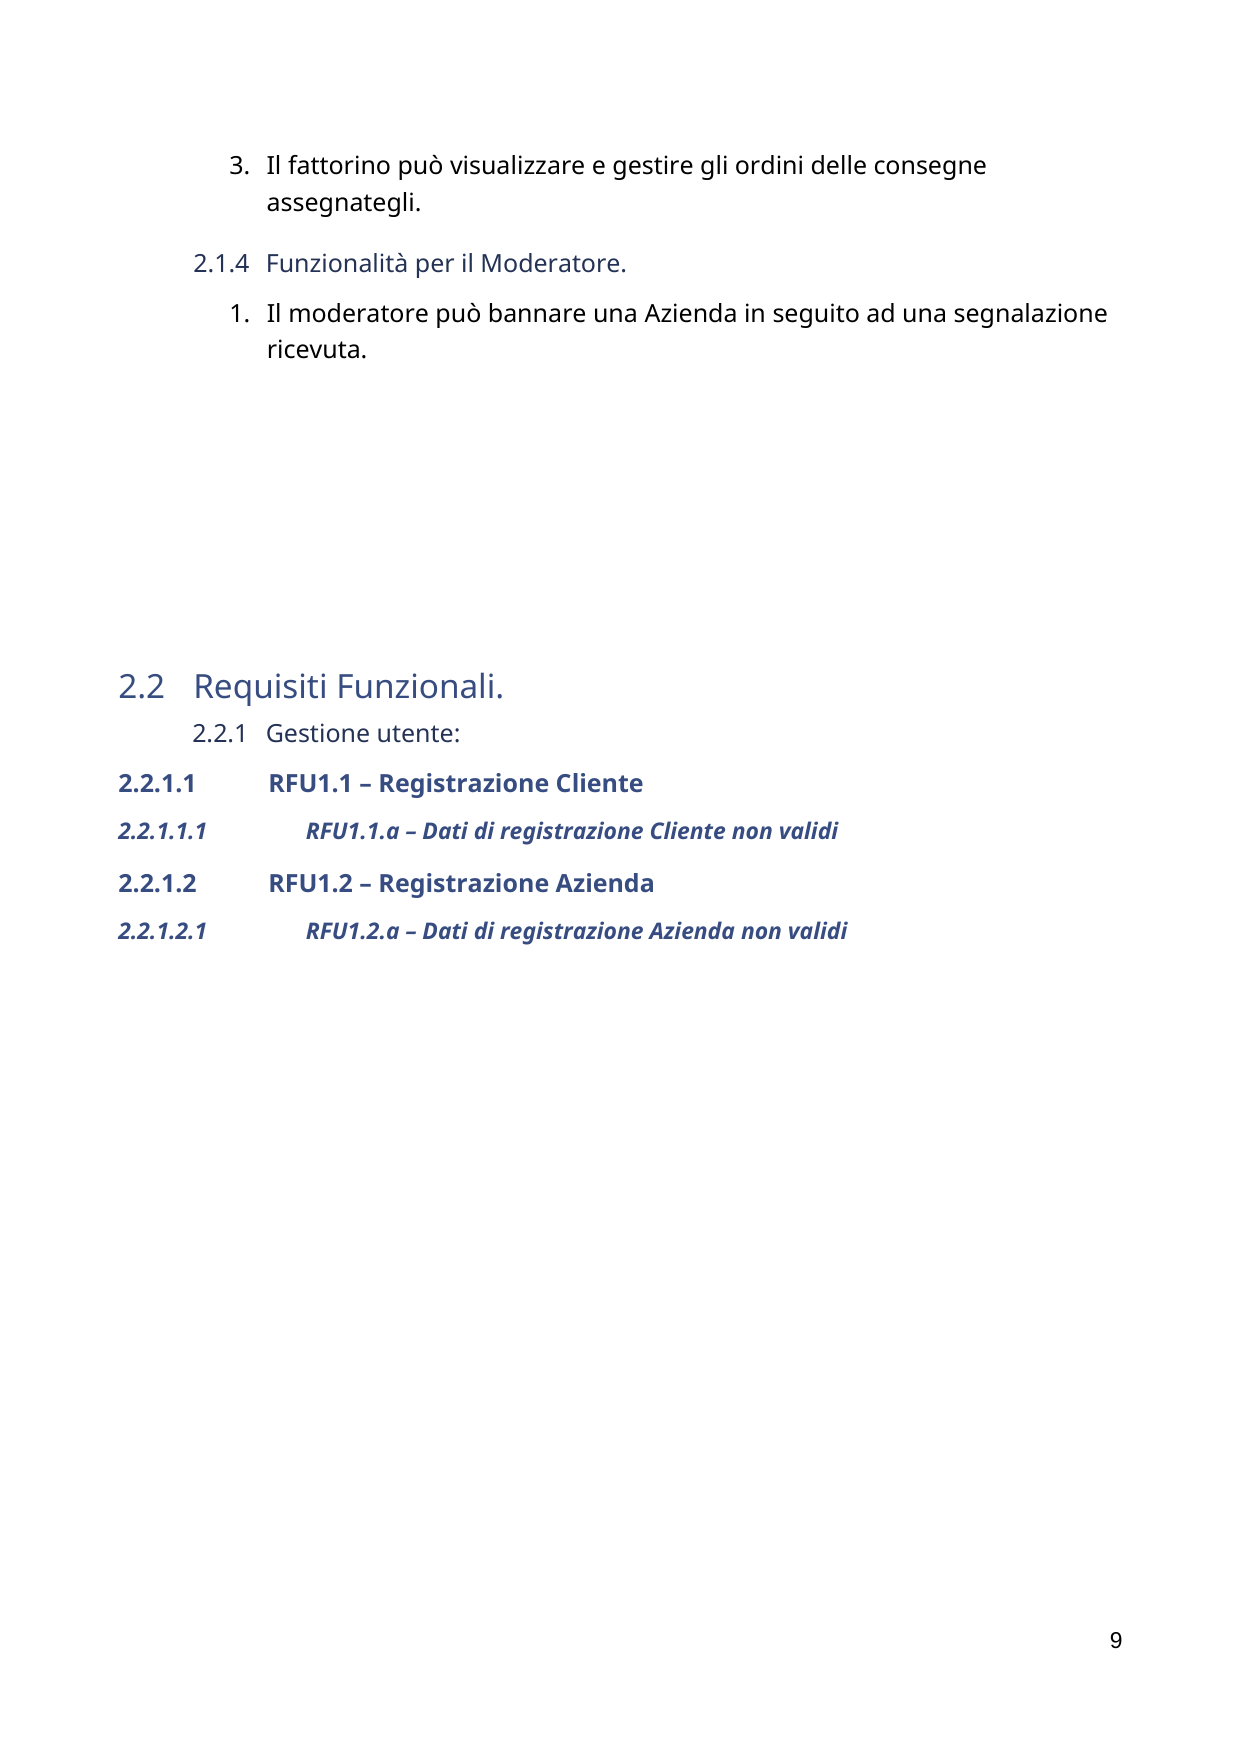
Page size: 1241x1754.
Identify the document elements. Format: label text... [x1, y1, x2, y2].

subtitle RFU1.2 – Registrazione Azienda [118, 866, 1122, 900]
list Il fattorino può visualizzare e gestire gli ordini delle consegne assegnategli. [229, 148, 1122, 218]
subtitle RFU1.1.a – Dati di registrazione Cliente non validi [118, 815, 1122, 847]
subtitle Requisiti Funzionali. [118, 663, 1122, 708]
subtitle Gestione utente: [192, 715, 1122, 749]
subtitle Funzionalità per il Moderatore. [193, 246, 1122, 280]
subtitle RFU1.1 – Registrazione Cliente [118, 766, 1122, 800]
list Il moderatore può bannare una Azienda in seguito ad una segnalazione ricevuta. [229, 295, 1122, 366]
subtitle RFU1.2.a – Dati di registrazione Azienda non validi [118, 915, 1122, 946]
